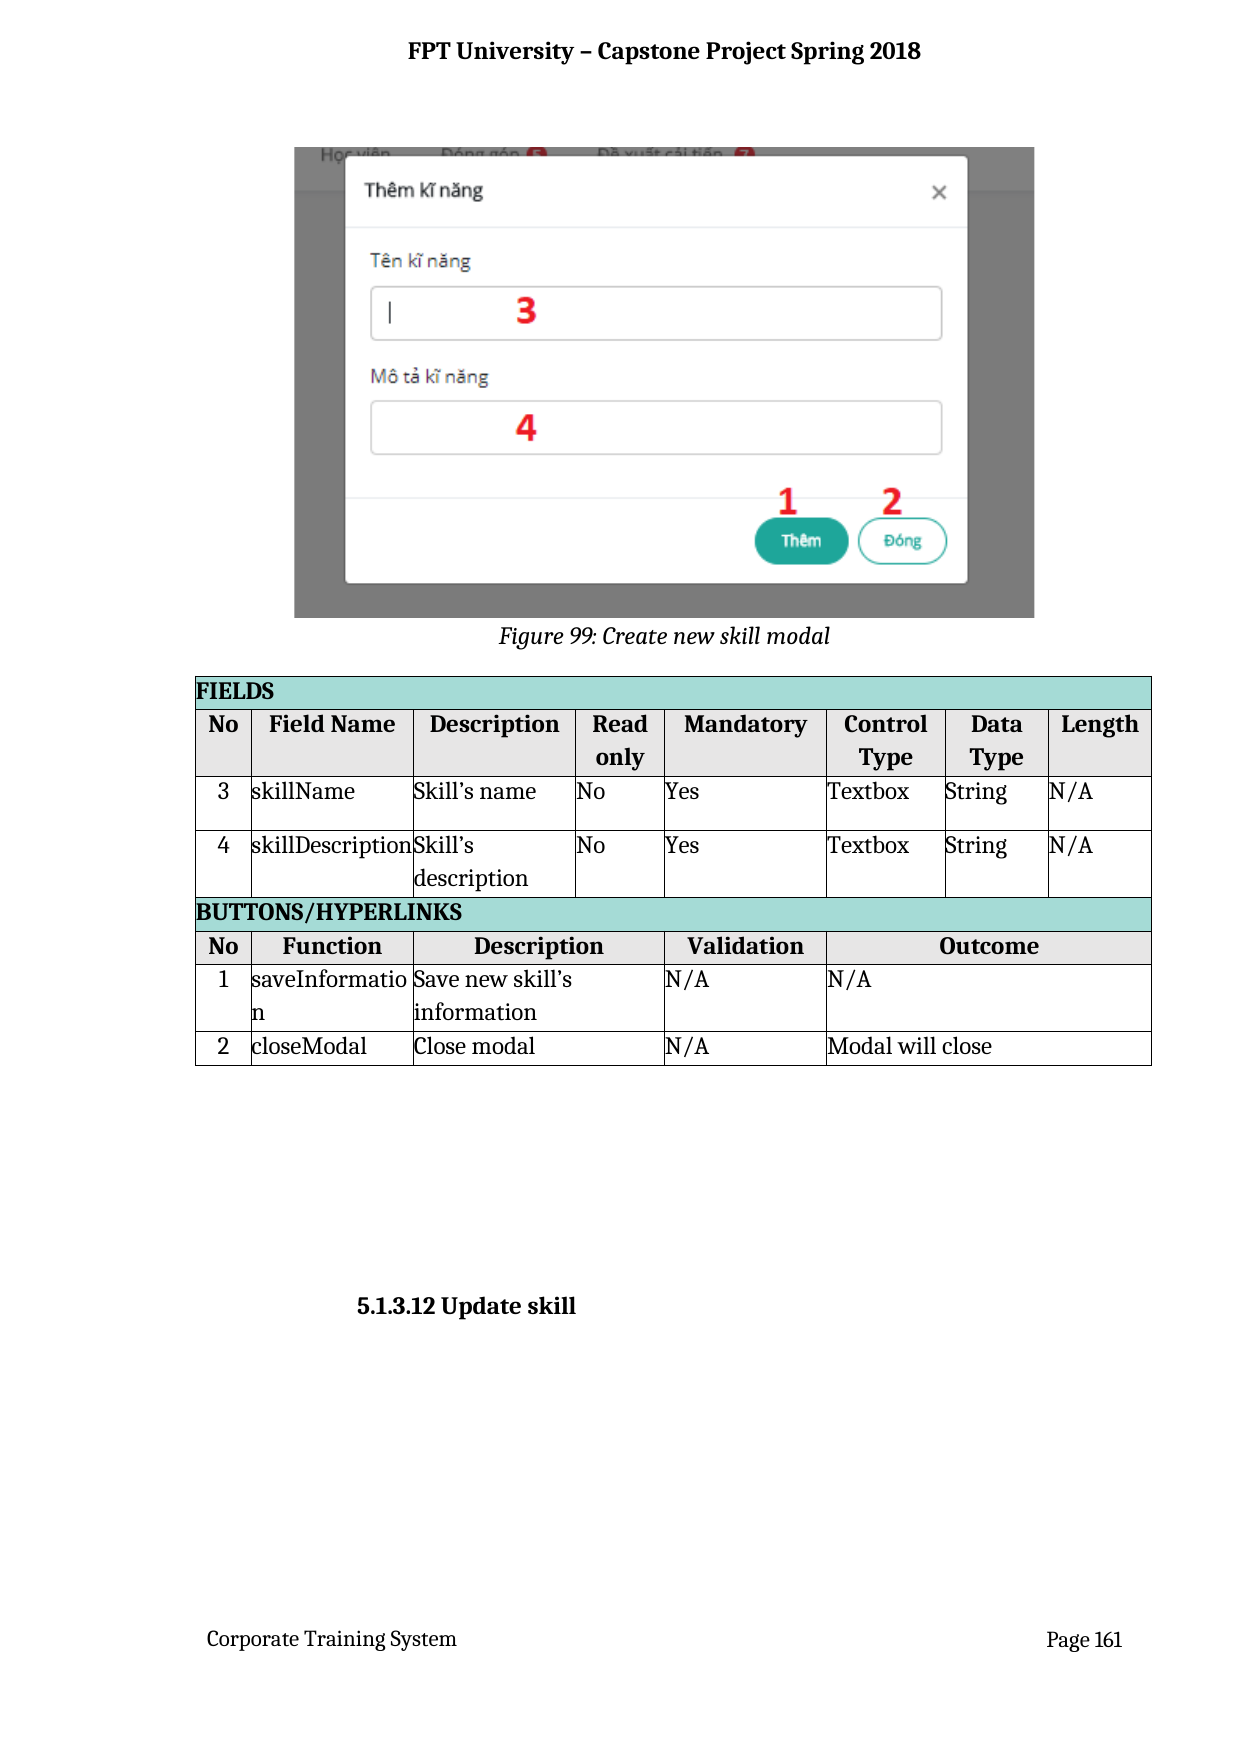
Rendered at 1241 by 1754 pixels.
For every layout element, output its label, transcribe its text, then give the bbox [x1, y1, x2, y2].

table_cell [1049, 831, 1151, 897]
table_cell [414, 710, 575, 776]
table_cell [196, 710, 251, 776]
picture [294, 147, 1035, 618]
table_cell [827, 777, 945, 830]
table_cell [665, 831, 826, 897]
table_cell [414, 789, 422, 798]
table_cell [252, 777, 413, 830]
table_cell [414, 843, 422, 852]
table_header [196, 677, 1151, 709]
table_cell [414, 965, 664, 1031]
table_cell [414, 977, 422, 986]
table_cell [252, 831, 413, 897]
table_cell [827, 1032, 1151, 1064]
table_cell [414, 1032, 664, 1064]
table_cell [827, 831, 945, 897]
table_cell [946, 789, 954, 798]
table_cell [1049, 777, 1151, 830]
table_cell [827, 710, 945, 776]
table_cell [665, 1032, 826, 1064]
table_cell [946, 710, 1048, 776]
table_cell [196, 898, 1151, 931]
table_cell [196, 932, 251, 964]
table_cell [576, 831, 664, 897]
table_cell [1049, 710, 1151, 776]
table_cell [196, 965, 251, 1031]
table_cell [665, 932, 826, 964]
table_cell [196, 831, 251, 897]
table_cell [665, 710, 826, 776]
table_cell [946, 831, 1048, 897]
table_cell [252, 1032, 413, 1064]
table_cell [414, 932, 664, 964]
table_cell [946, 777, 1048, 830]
subtitle 5.1.3.12 Update skill [357, 1292, 1124, 1321]
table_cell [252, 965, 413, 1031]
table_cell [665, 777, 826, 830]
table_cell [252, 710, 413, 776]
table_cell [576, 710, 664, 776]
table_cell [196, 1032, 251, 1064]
text Figure 99: Create new skill modal [207, 622, 1122, 650]
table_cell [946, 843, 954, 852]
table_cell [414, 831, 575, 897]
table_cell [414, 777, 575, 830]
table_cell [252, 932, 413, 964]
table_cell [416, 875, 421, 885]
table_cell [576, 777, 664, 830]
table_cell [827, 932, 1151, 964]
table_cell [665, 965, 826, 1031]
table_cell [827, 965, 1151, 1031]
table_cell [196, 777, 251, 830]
